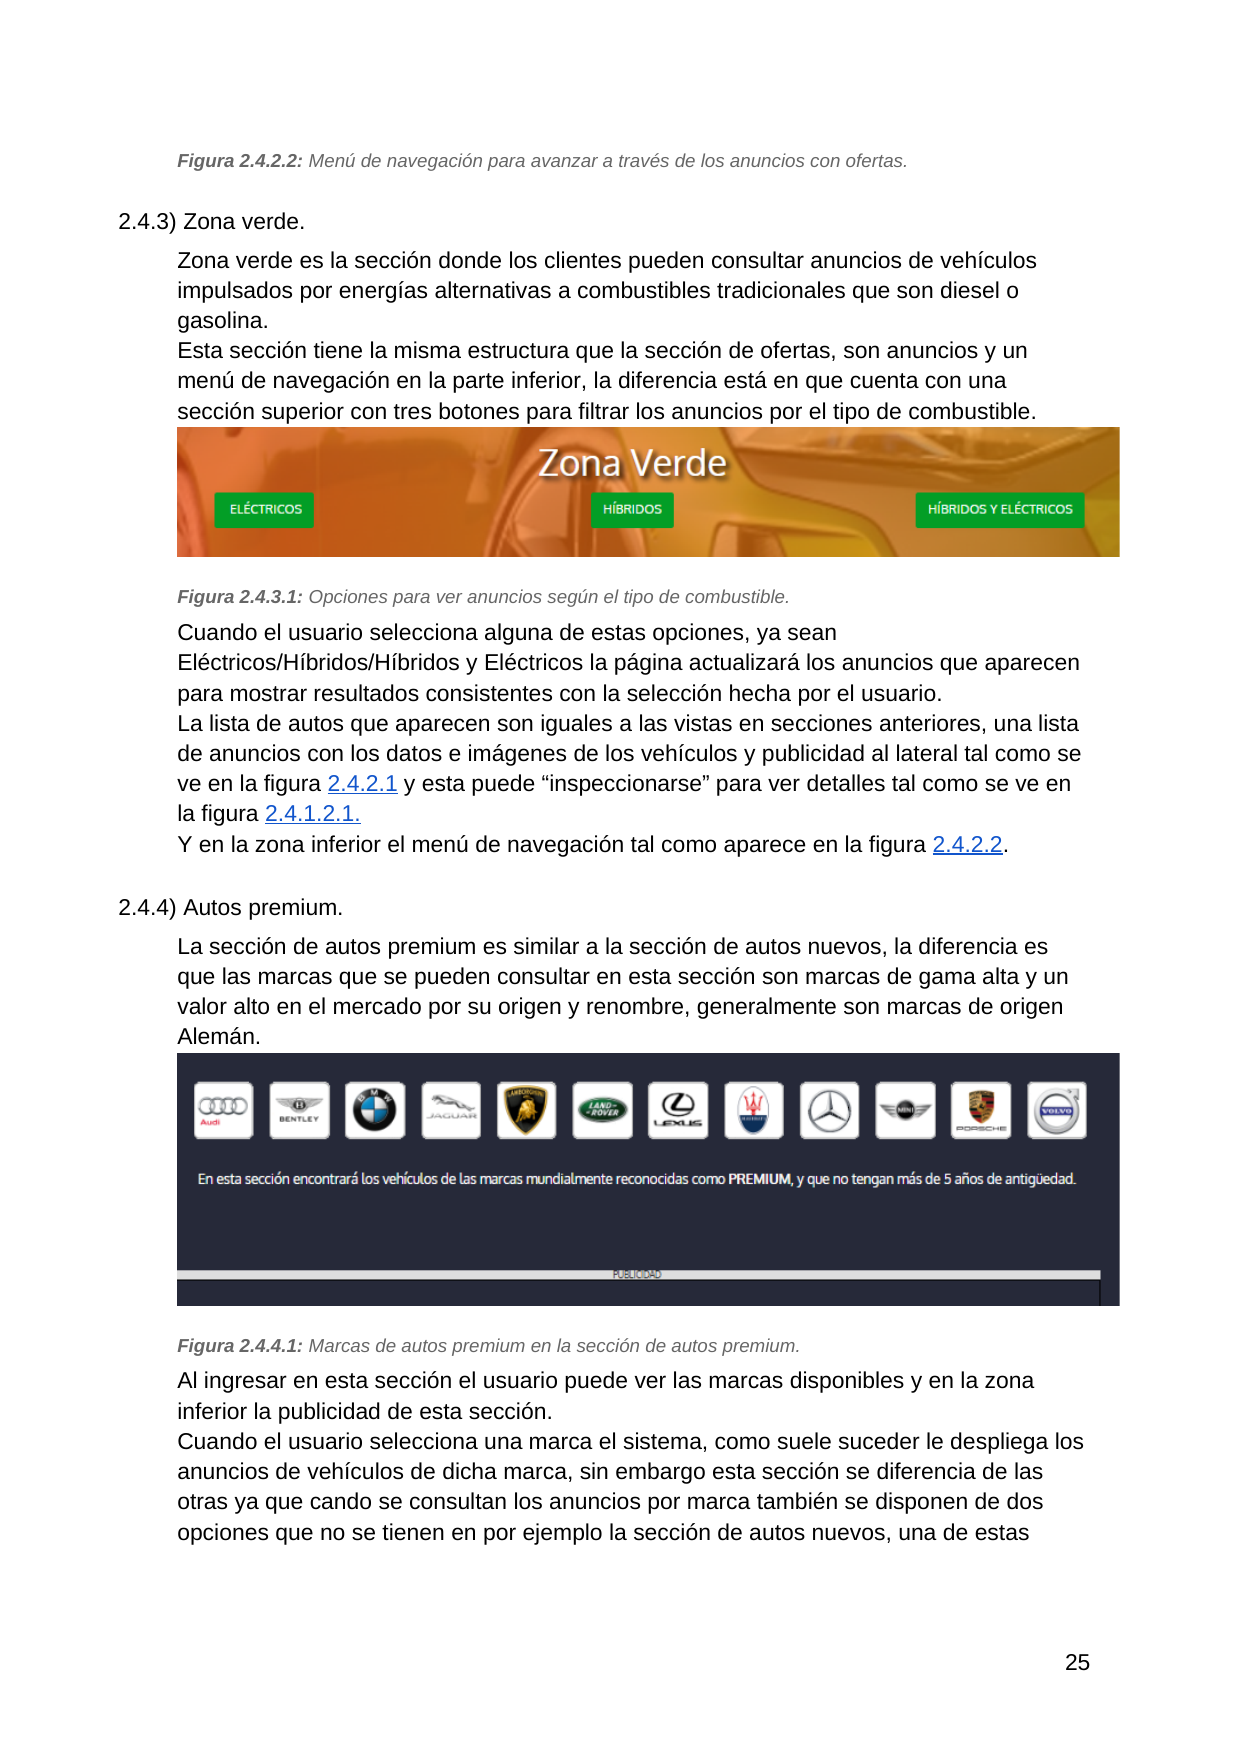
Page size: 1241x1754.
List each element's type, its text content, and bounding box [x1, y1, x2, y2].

text Zona verde es la sección donde los clientes pueden consultar anuncios de vehículos impulsados por energías alternativas a combustibles tradicionales que son diesel o gasolina. [177, 247, 1090, 333]
text Esta sección tiene la misma estructura que la sección de ofertas, son anuncios y un menú de navegación en la parte inferior, la diferencia está en que cuenta con una sección superior con tres botones para filtrar los anuncios por el tipo de combustible. [177, 337, 1090, 424]
text La sección de autos premium es similar a la sección de autos nuevos, la diferencia es que las marcas que se pueden consultar en esta sección son marcas de gama alta y un valor alto en el mercado por su origen y renombre, generalmente son marcas de origen Alemán. [177, 933, 1090, 1049]
subtitle Figura 2.4.2.2: Menú de navegación para avanzar a través de los anuncios con ofertas. [177, 150, 1090, 172]
subtitle 2.4.3) Zona verde. [118, 208, 1090, 234]
subtitle 2.4.4) Autos premium. [118, 894, 1090, 920]
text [177, 1428, 1090, 1545]
text La lista de autos que aparecen son iguales a las vistas en secciones anteriores, una lista de anuncios con los datos e imágenes de los vehículos y publicidad al lateral tal como se ve en la figura 2.4.2.1 y esta puede “inspeccionarse” para ver detalles tal como se ve en la figura 2.4.1.2.1. [177, 710, 1090, 827]
picture [177, 427, 1120, 557]
subtitle Figura 2.4.4.1: Marcas de autos premium en la sección de autos premium. [177, 1334, 1090, 1356]
text Al ingresar en esta sección el usuario puede ver las marcas disponibles y en la zona inferior la publicidad de esta sección. [177, 1367, 1090, 1424]
text Cuando el usuario selecciona alguna de estas opciones, ya sean Eléctricos/Híbridos/Híbridos y Eléctricos la página actualizará los anuncios que aparecen para mostrar resultados consistentes con la selección hecha por el usuario. [177, 619, 1090, 706]
text Y en la zona inferior el menú de navegación tal como aparece en la figura 2.4.2.2. [177, 831, 1090, 857]
picture [177, 1053, 1120, 1306]
subtitle Figura 2.4.3.1: Opciones para ver anuncios según el tipo de combustible. [177, 586, 1090, 607]
